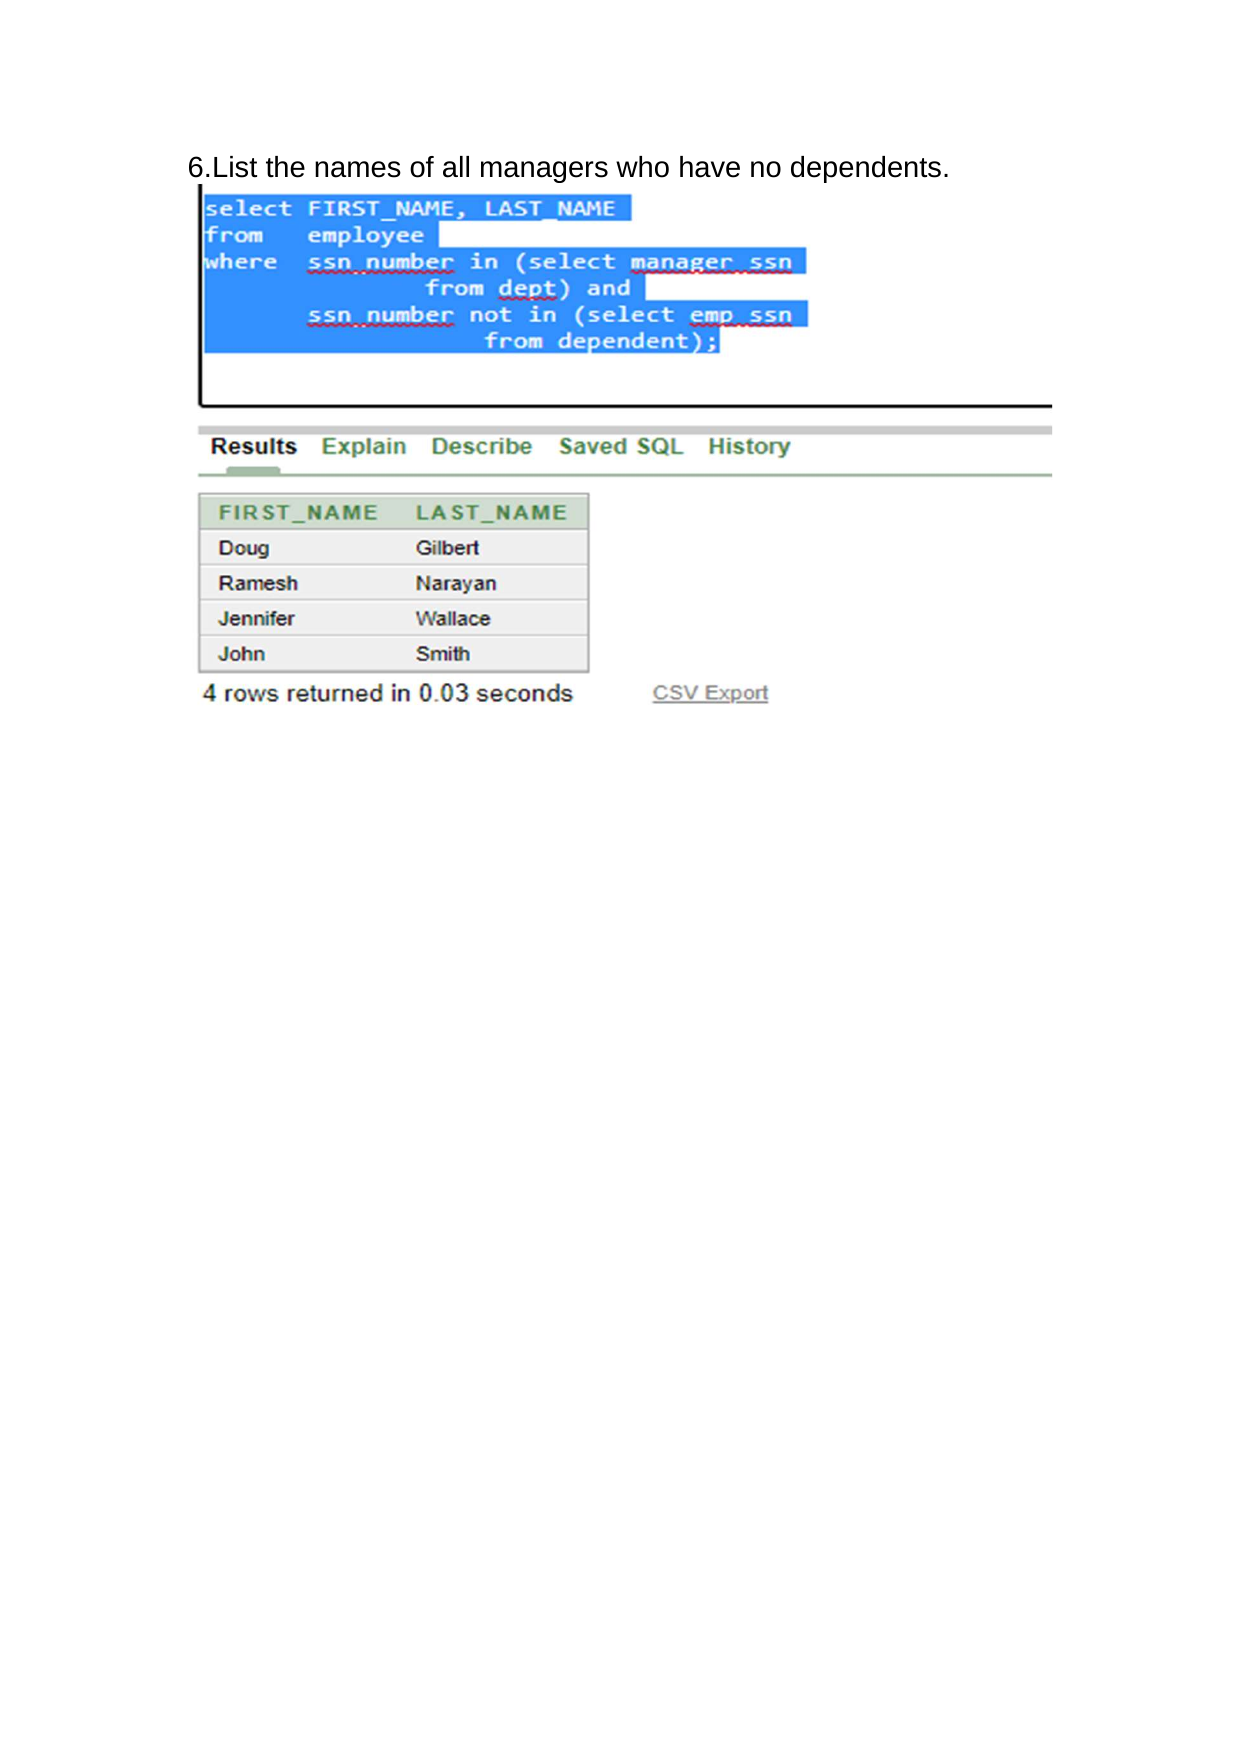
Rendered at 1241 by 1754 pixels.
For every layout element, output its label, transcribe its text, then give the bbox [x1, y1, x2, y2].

list 6.List the names of all managers who have no dependents. [187, 150, 1053, 183]
picture [187, 183, 1053, 767]
